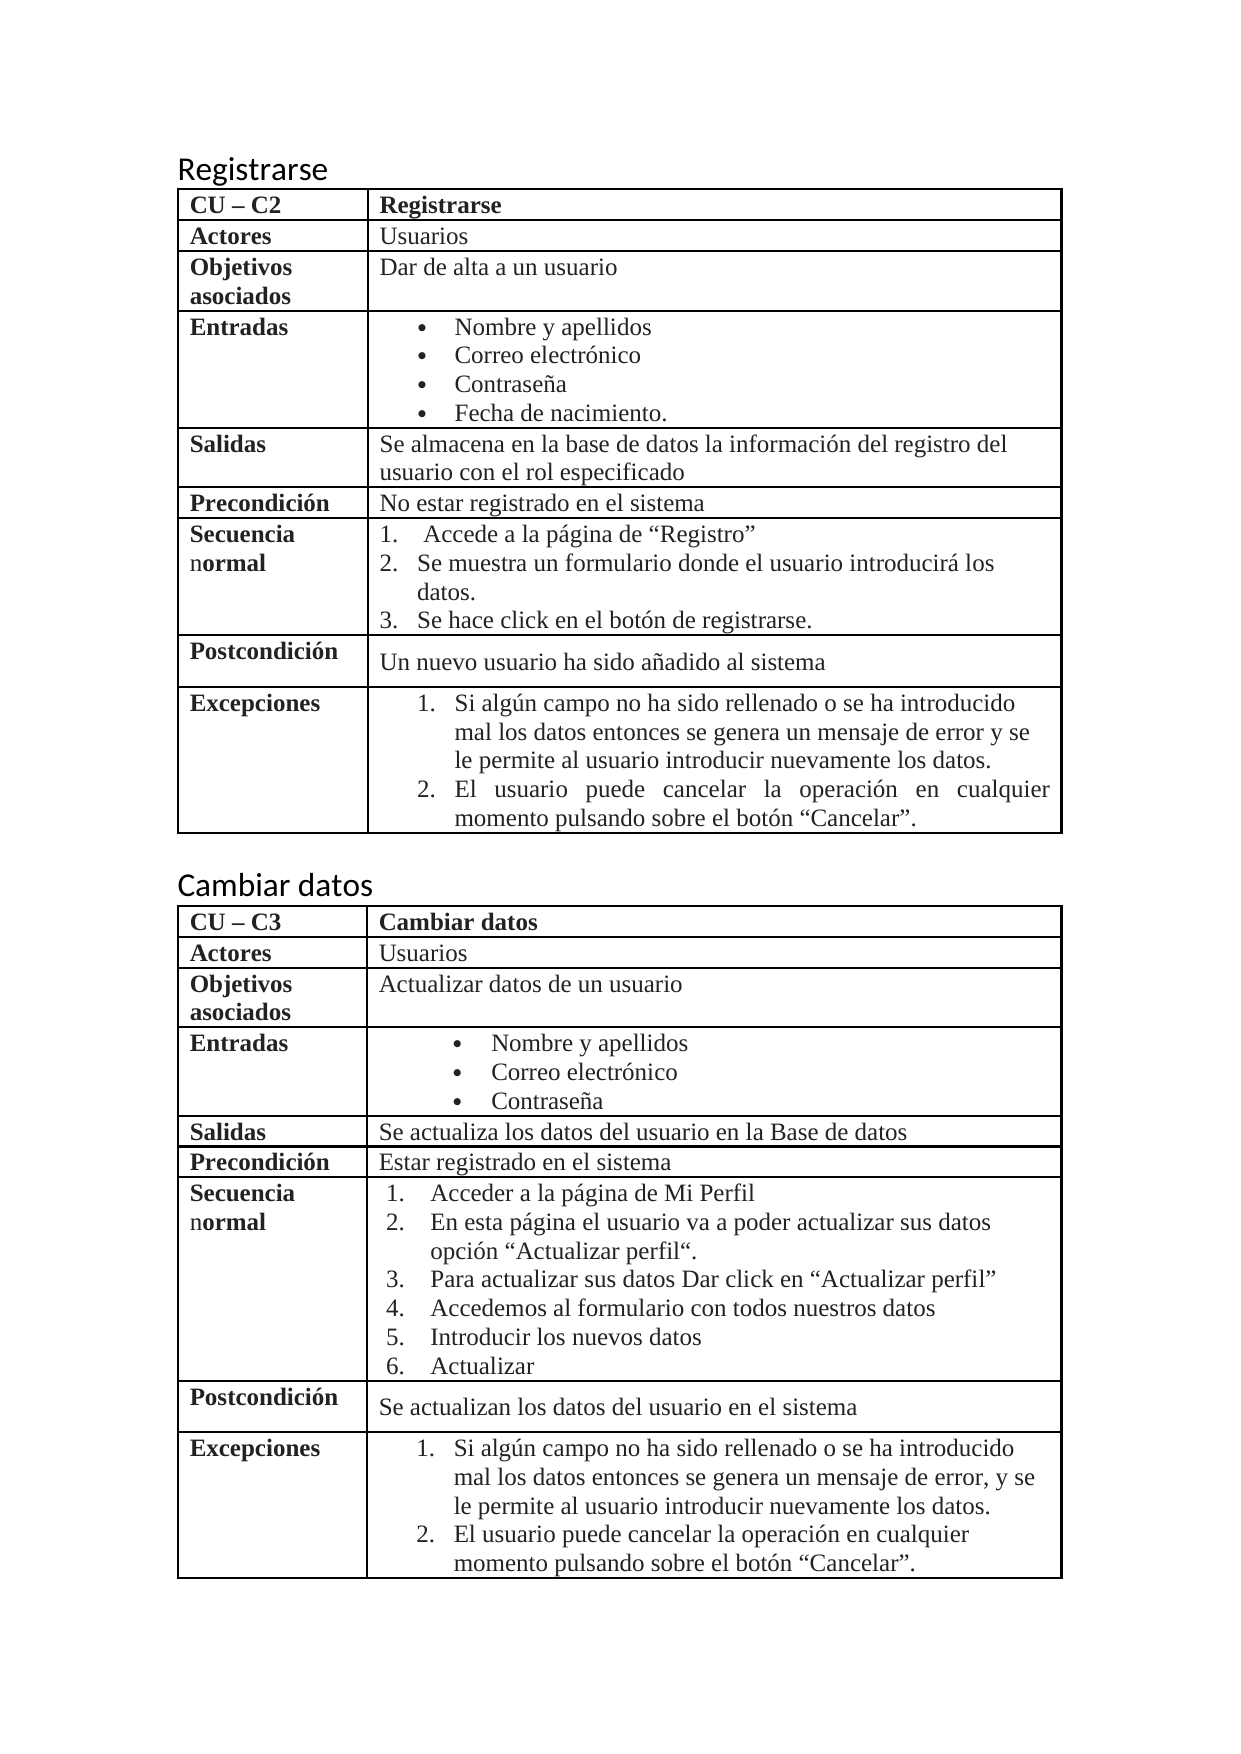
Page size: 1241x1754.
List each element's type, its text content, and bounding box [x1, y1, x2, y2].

table_header Cambiar datos [368, 907, 1060, 936]
table_cell Excepciones [179, 1433, 366, 1577]
table_cell Se actualiza los datos del usuario en la Base de datos [368, 1117, 1060, 1145]
table_cell Nombre y apellidos Correo electrónico Contraseña [368, 1028, 1060, 1114]
table_cell Objetivos asociados [179, 969, 366, 1026]
table_cell Accede a la página de “Registro” Se muestra un formulario donde el usuario introducirá los datos. Se hace click en el botón de registrarse. [369, 519, 1060, 634]
table_cell Dar de alta a un usuario [369, 252, 1060, 309]
table_cell Estar registrado en el sistema [368, 1148, 1060, 1176]
table_cell Salidas [179, 1117, 366, 1145]
table_cell Nombre y apellidos Correo electrónico Contraseña Fecha de nacimiento. [369, 312, 1060, 427]
table_cell Si algún campo no ha sido rellenado o se ha introducido mal los datos entonces se genera un mensaje de error y se le permite al usuario introducir nuevamente los datos. El usuario puede cancelar la operación en cualquier momento pulsando sobre el botón “Cancelar”. [369, 688, 1060, 832]
table_header CU – C2 [179, 190, 367, 219]
table_cell Precondición [179, 1148, 366, 1176]
table_cell Postcondición [179, 1382, 366, 1431]
table_cell Actores [179, 221, 367, 250]
table_cell Si algún campo no ha sido rellenado o se ha introducido mal los datos entonces se genera un mensaje de error, y se le permite al usuario introducir nuevamente los datos. El usuario puede cancelar la operación en cualquier momento pulsando sobre el botón “Cancelar”. [368, 1433, 1060, 1577]
table_cell Postcondición [179, 636, 367, 686]
table_cell Secuencia normal [179, 1178, 366, 1379]
text Registrarse [177, 148, 1063, 188]
table_header CU – C3 [179, 907, 366, 936]
table_cell Actores [179, 938, 366, 967]
table_cell Objetivos asociados [179, 252, 367, 309]
table_cell No estar registrado en el sistema [369, 488, 1060, 517]
table_header Registrarse [369, 190, 1060, 219]
table_cell Entradas [179, 1028, 366, 1114]
table_cell Un nuevo usuario ha sido añadido al sistema [369, 636, 1060, 686]
table_cell Usuarios [369, 221, 1060, 250]
table_cell Acceder a la página de Mi Perfil En esta página el usuario va a poder actualizar sus datos opción “Actualizar perfil“. Para actualizar sus datos Dar click en “Actualizar perfil” Accedemos al formulario con todos nuestros datos Introducir los nuevos datos Actualizar [368, 1178, 1060, 1379]
table_cell Secuencia normal [179, 519, 367, 634]
table_cell Usuarios [368, 938, 1060, 967]
table_cell Precondición [179, 488, 367, 517]
table_cell Entradas [179, 312, 367, 427]
table_cell Salidas [179, 429, 367, 486]
table_cell Se almacena en la base de datos la información del registro del usuario con el rol especificado [369, 429, 1060, 486]
table_cell Excepciones [179, 688, 367, 832]
table_cell Actualizar datos de un usuario [368, 969, 1060, 1026]
table_cell Se actualizan los datos del usuario en el sistema [368, 1382, 1060, 1431]
text Cambiar datos [177, 864, 1063, 905]
